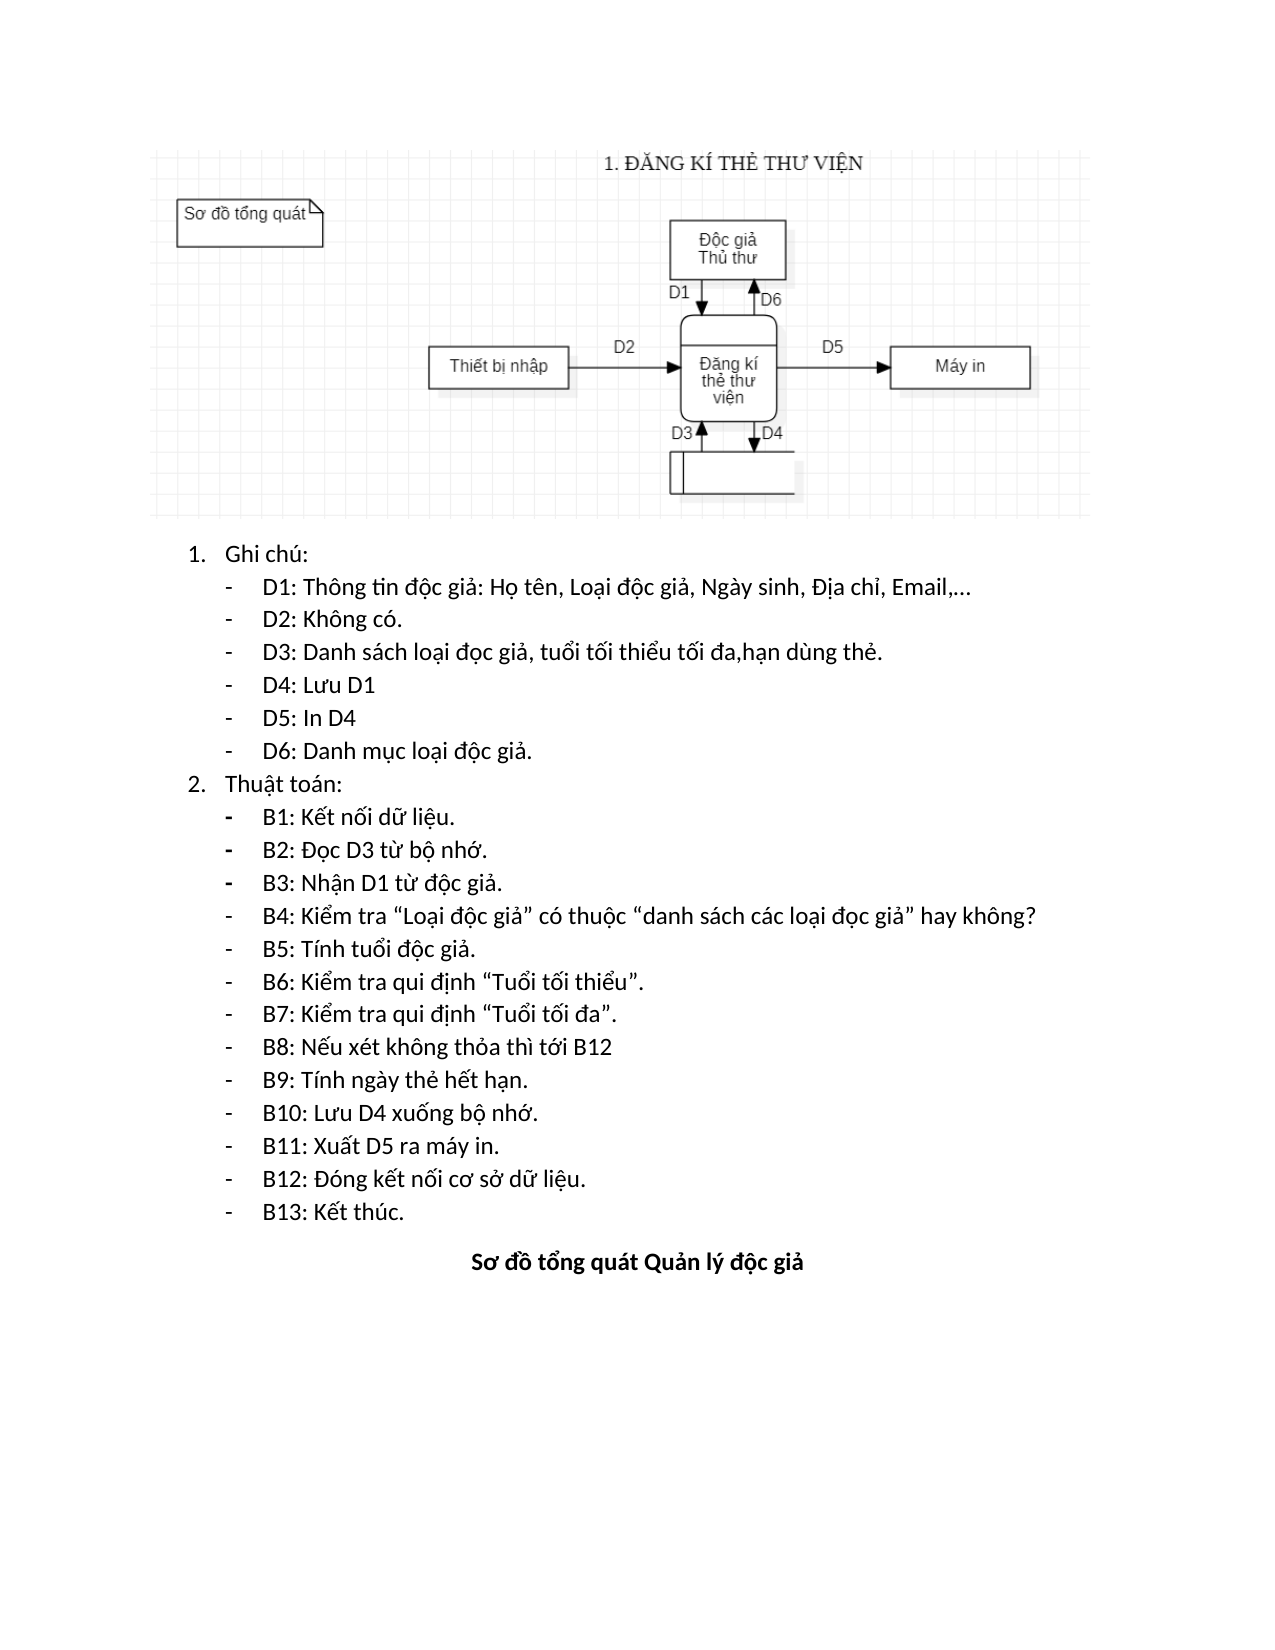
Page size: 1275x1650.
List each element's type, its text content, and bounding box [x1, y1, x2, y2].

list D3: Danh sách loại đọc giả, tuổi tối thiểu tối đa,hạn dùng thẻ. [225, 637, 1125, 667]
list Thuật toán: [187, 768, 1125, 799]
list D6: Danh mục loại độc giả. [225, 735, 1125, 766]
list B11: Xuất D5 ra máy in. [225, 1130, 1125, 1161]
list D2: Không có. [225, 604, 1125, 634]
list B1: Kết nối dữ liệu. [225, 801, 1125, 832]
list B7: Kiểm tra qui định “Tuổi tối đa”. [225, 999, 1125, 1029]
list B5: Tính tuổi độc giả. [225, 933, 1125, 963]
list B10: Lưu D4 xuống bộ nhớ. [225, 1097, 1125, 1128]
list B2: Đọc D3 từ bộ nhớ. [225, 834, 1125, 864]
picture [150, 150, 1091, 519]
list B8: Nếu xét không thỏa thì tới B12 [225, 1032, 1125, 1062]
list Ghi chú: [187, 538, 1125, 568]
list B12: Đóng kết nối cơ sở dữ liệu. [225, 1163, 1125, 1194]
list B13: Kết thúc. [225, 1196, 1125, 1227]
list B3: Nhận D1 từ độc giả. [225, 867, 1125, 897]
list B9: Tính ngày thẻ hết hạn. [225, 1064, 1125, 1095]
list D5: In D4 [225, 702, 1125, 733]
list D4: Lưu D1 [225, 669, 1125, 700]
text Sơ đồ tổng quát Quản lý độc giả [150, 1246, 1125, 1276]
list D1: Thông tin độc giả: Họ tên, Loại độc giả, Ngày sinh, Địa chỉ, Email,… [225, 571, 1125, 601]
list B6: Kiểm tra qui định “Tuổi tối thiểu”. [225, 966, 1125, 996]
list B4: Kiểm tra “Loại độc giả” có thuộc “danh sách các loại đọc giả” hay không? [225, 900, 1125, 930]
